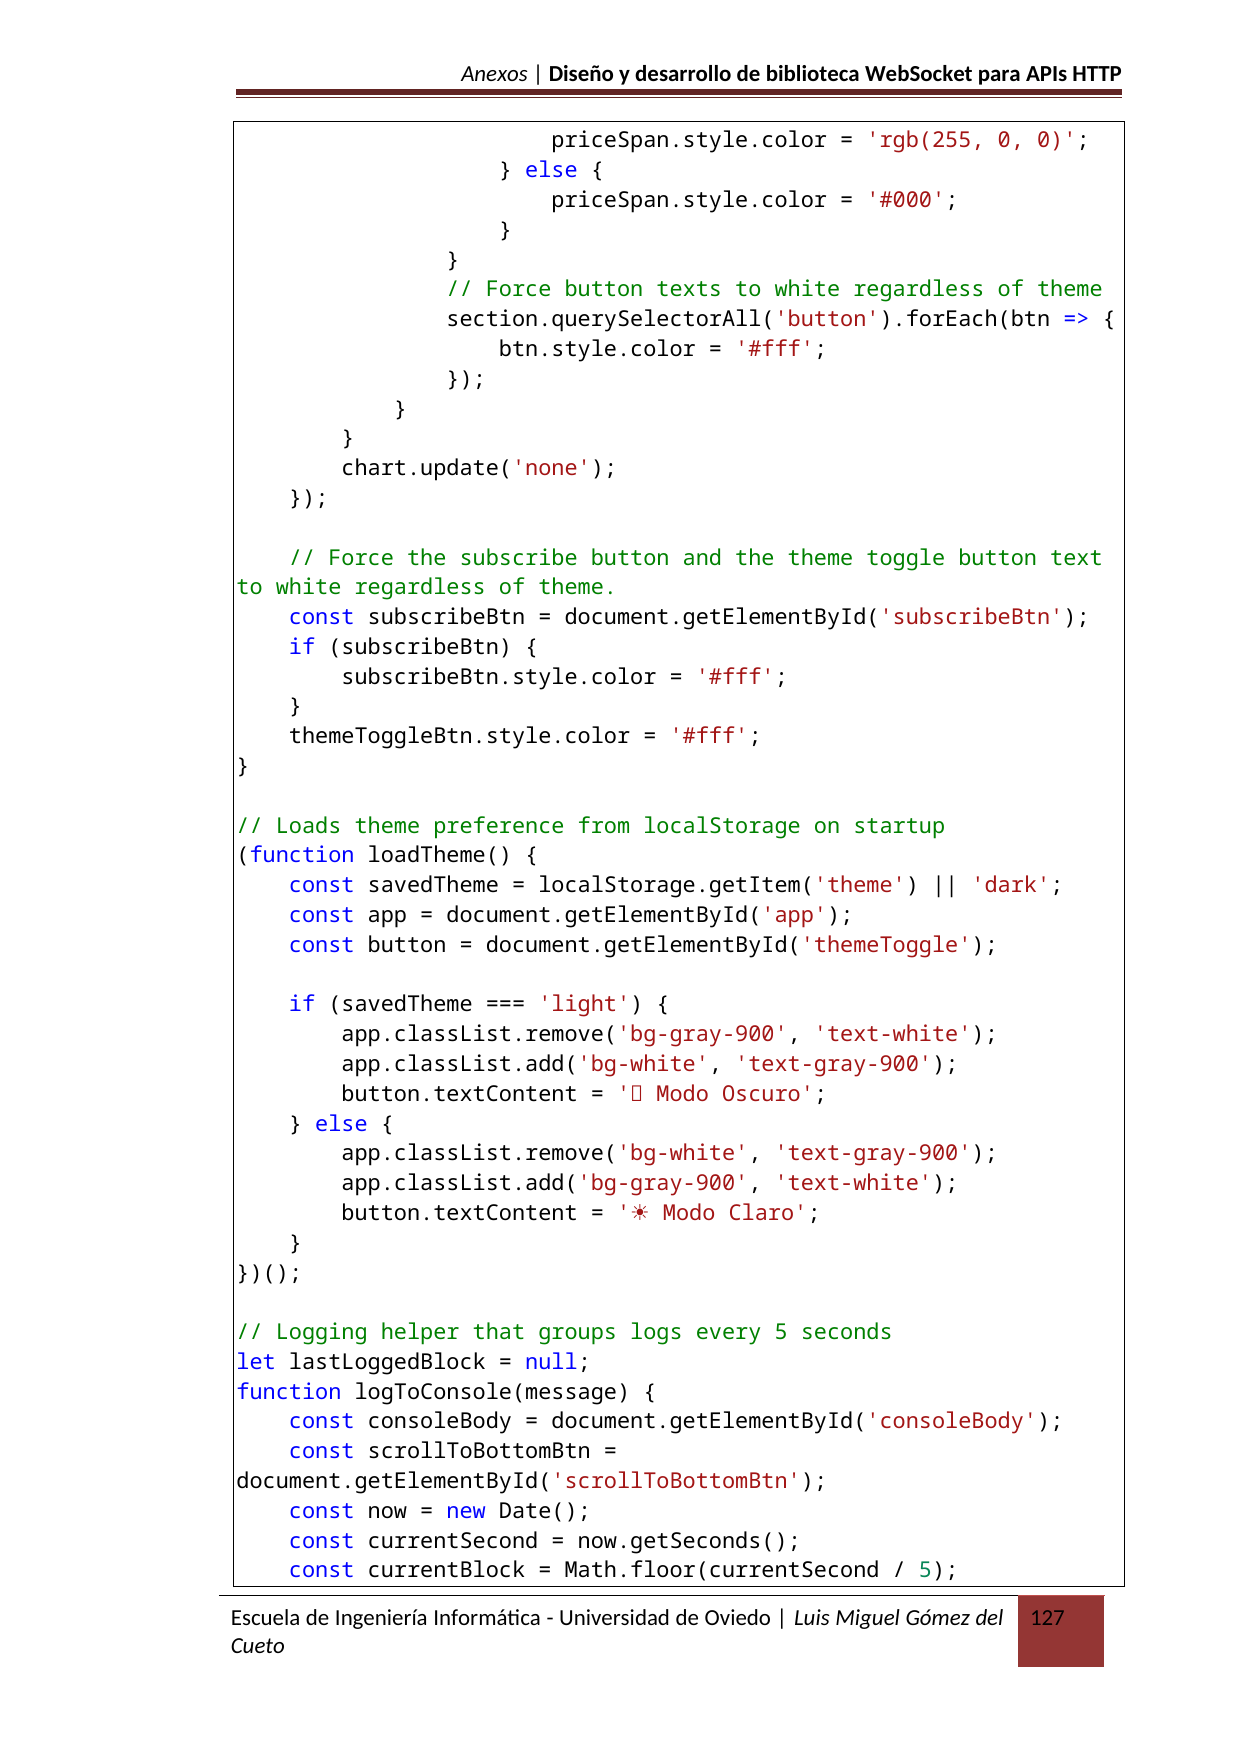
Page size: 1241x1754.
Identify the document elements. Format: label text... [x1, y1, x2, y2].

text const subscribeBtn = document.getElementById('subscribeBtn'); [236, 601, 1122, 631]
text btn.style.color = '#fff'; [236, 333, 1122, 363]
text const scrollToBottomBtn = document.getElementById('scrollToBottomBtn'); [236, 1435, 1122, 1495]
text // Loads theme preference from localStorage on startup [236, 809, 1122, 839]
text const app = document.getElementById('app'); [236, 899, 1122, 929]
text }); [236, 363, 1122, 392]
text themeToggleBtn.style.color = '#fff'; [236, 720, 1122, 750]
text priceSpan.style.color = 'rgb(255, 0, 0)'; [234, 122, 1124, 154]
text const savedTheme = localStorage.getItem('theme') || 'dark'; [236, 869, 1122, 899]
text app.classList.add('bg-gray-900', 'text-white'); [236, 1167, 1122, 1197]
text app.classList.remove('bg-white', 'text-gray-900'); [236, 1137, 1122, 1167]
text // Force button texts to white regardless of theme [236, 273, 1122, 303]
text let lastLoggedBlock = null; [236, 1346, 1122, 1376]
text })(); [236, 1256, 1122, 1286]
text (function loadTheme() { [236, 839, 1122, 869]
text button.textContent = '🌙 Modo Oscuro'; [236, 1078, 1122, 1107]
text const currentBlock = Math.floor(currentSecond / 5); [234, 1551, 1124, 1586]
text if (savedTheme === 'light') { [236, 988, 1122, 1018]
text } [236, 750, 1122, 780]
text }); [236, 482, 1122, 512]
text // Logging helper that groups logs every 5 seconds [236, 1316, 1122, 1346]
text button.textContent = '☀️ Modo Claro'; [236, 1197, 1122, 1227]
text section.querySelectorAll('button').forEach(btn => { [236, 303, 1122, 333]
text app.classList.add('bg-white', 'text-gray-900'); [236, 1048, 1122, 1078]
text function logToConsole(message) { [236, 1376, 1122, 1405]
text const consoleBody = document.getElementById('consoleBody'); [236, 1405, 1122, 1435]
text priceSpan.style.color = '#000'; [236, 184, 1122, 214]
text app.classList.remove('bg-gray-900', 'text-white'); [236, 1018, 1122, 1048]
text chart.update('none'); [236, 452, 1122, 482]
text } [236, 422, 1122, 452]
text // Force the subscribe button and the theme toggle button text to white regardless of theme. [236, 541, 1122, 601]
text } [236, 243, 1122, 273]
text } [236, 1227, 1122, 1256]
text if (subscribeBtn) { [236, 631, 1122, 661]
text } else { [236, 154, 1122, 184]
text } [236, 214, 1122, 243]
text subscribeBtn.style.color = '#fff'; [236, 661, 1122, 690]
text const button = document.getElementById('themeToggle'); [236, 929, 1122, 958]
text const now = new Date(); [236, 1495, 1122, 1524]
text const currentSecond = now.getSeconds(); [236, 1524, 1122, 1551]
text } else { [236, 1107, 1122, 1137]
text } [236, 690, 1122, 720]
text } [236, 392, 1122, 422]
